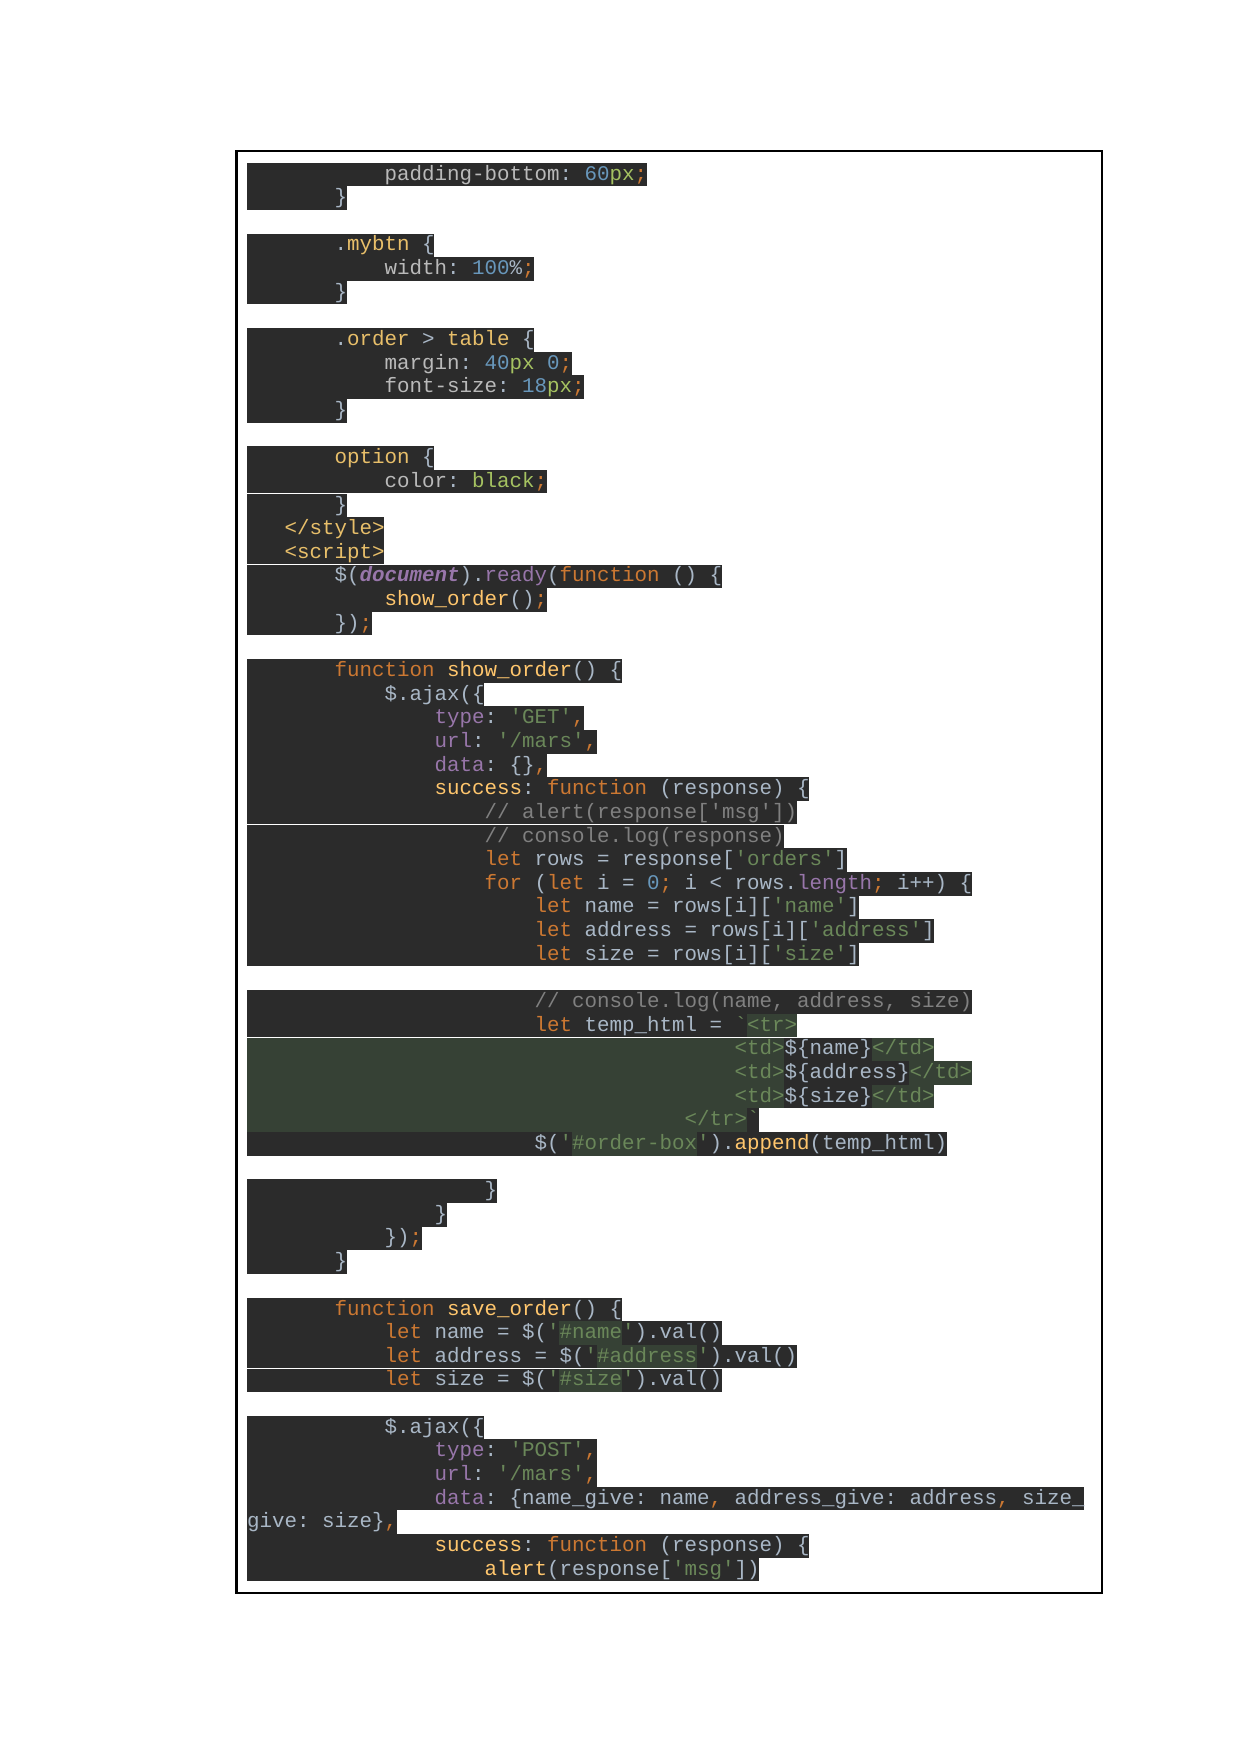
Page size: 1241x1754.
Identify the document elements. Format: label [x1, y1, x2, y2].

table_cell [238, 152, 1101, 1592]
